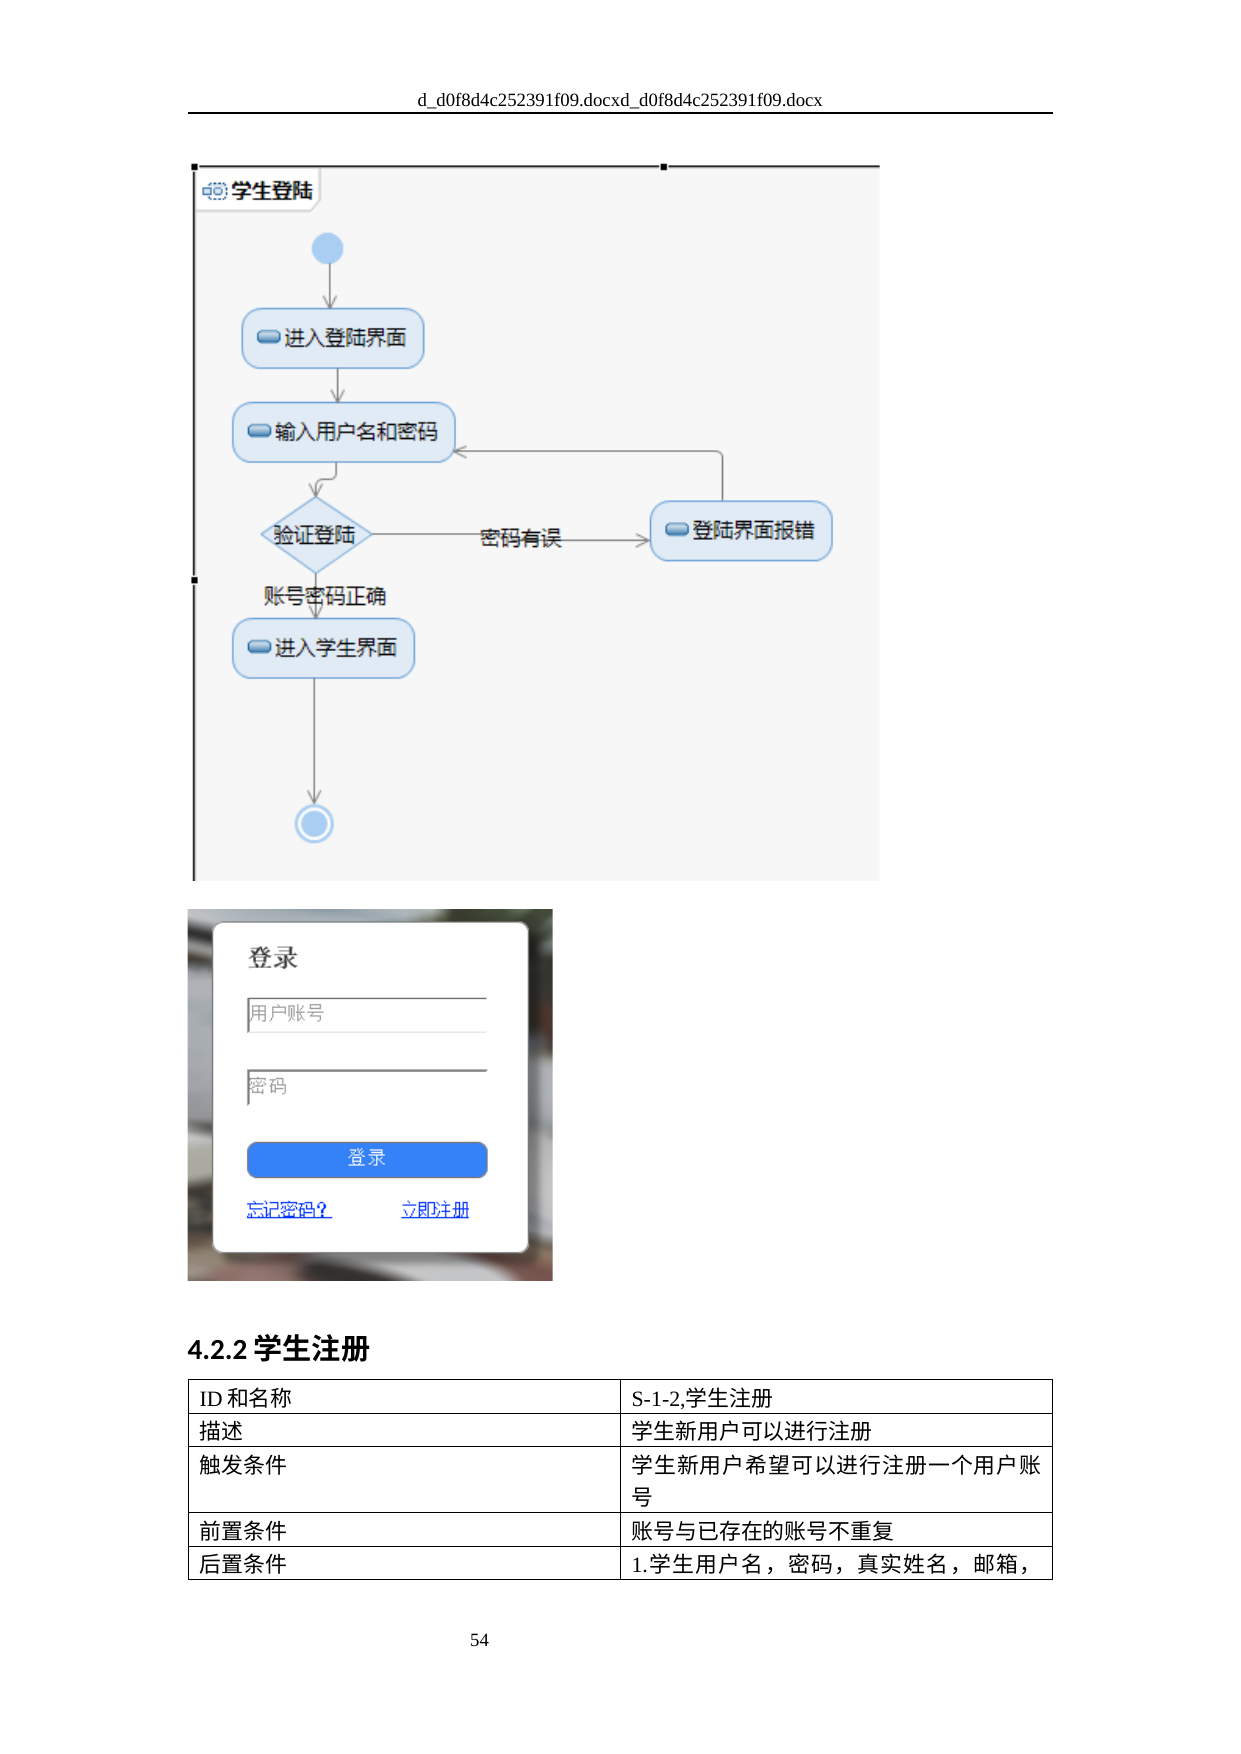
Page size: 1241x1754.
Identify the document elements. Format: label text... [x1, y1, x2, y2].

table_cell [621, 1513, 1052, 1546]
picture [187, 162, 880, 881]
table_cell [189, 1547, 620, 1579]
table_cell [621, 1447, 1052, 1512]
picture [187, 909, 553, 1281]
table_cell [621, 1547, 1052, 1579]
subtitle 4.2.2学生注册 [187, 1314, 1053, 1379]
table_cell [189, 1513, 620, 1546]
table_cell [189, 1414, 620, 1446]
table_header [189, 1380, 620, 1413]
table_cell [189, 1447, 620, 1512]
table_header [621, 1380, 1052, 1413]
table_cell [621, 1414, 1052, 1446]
